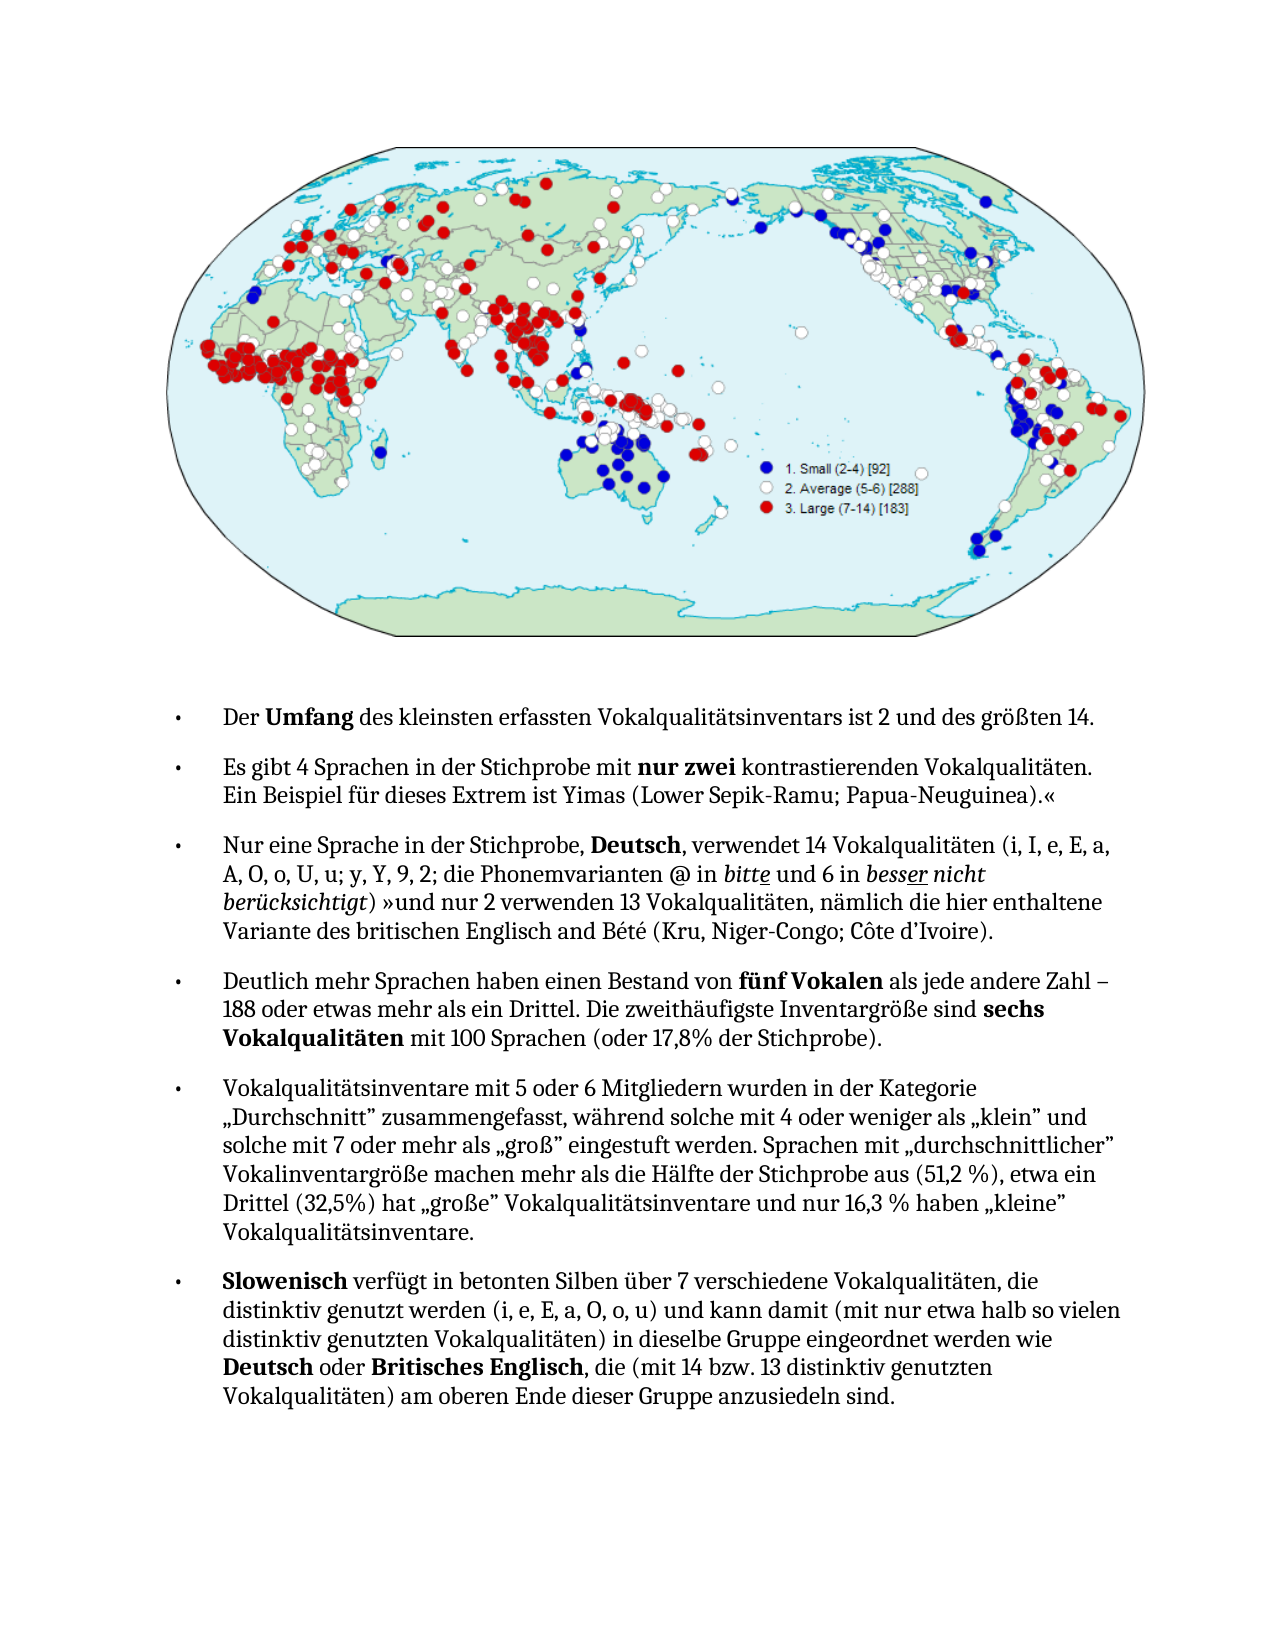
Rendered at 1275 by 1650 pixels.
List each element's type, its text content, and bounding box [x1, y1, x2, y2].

picture [166, 147, 1146, 637]
list Slowenisch verfügt in betonten Silben über 7 verschiedene Vokalqualitäten, die distinktiv genutzt werden (i, e, E, a, O, o, u) und kann damit (mit nur etwa halb so vielen distinktiv genutzten Vokalqualitäten) in dieselbe Gruppe eingeordnet werden wie Deutsch oder Britisches Englisch, die (mit 14 bzw. 13 distinktiv genutzten Vokalqualitäten) am oberen Ende dieser Gruppe anzusiedeln sind. [173, 1267, 1127, 1411]
list Nur eine Sprache in der Stichprobe, Deutsch, verwendet 14 Vokalqualitäten (i, I, e, E, a, A, O, o, U, u; y, Y, 9, 2; die Phonemvarianten @ in bitte und 6 in besser nicht berücksichtigt) »und nur 2 verwenden 13 Vokalqualitäten, nämlich die hier enthaltene Variante des britischen Englisch and Bété (Kru, Niger-Congo; Côte d’Ivoire). [173, 831, 1127, 946]
list Vokalqualitätsinventare mit 5 oder 6 Mitgliedern wurden in der Kategorie „Durchschnitt” zusammengefasst, während solche mit 4 oder weniger als „klein” und solche mit 7 oder mehr als „groß” eingestuft werden. Sprachen mit „durchschnittlicher” Vokalinventargröße machen mehr als die Hälfte der Stichprobe aus (51,2 %), etwa ein Drittel (32,5%) hat „große” Vokalqualitätsinventare und nur 16,3 % haben „kleine” Vokalqualitätsinventare. [173, 1074, 1127, 1246]
list Es gibt 4 Sprachen in der Stichprobe mit nur zwei kontrastierenden Vokalqualitäten. Ein Beispiel für dieses Extrem ist Yimas (Lower Sepik-Ramu; Papua-Neuguinea).« [173, 752, 1127, 810]
list Der Umfang des kleinsten erfassten Vokalqualitätsinventars ist 2 und des größten 14. [173, 703, 1127, 732]
list Deutlich mehr Sprachen haben einen Bestand von fünf Vokalen als jede andere Zahl – 188 oder etwas mehr als ein Drittel. Die zweithäufigste Inventargröße sind sechs Vokalqualitäten mit 100 Sprachen (oder 17,8% der Stichprobe). [173, 967, 1127, 1053]
